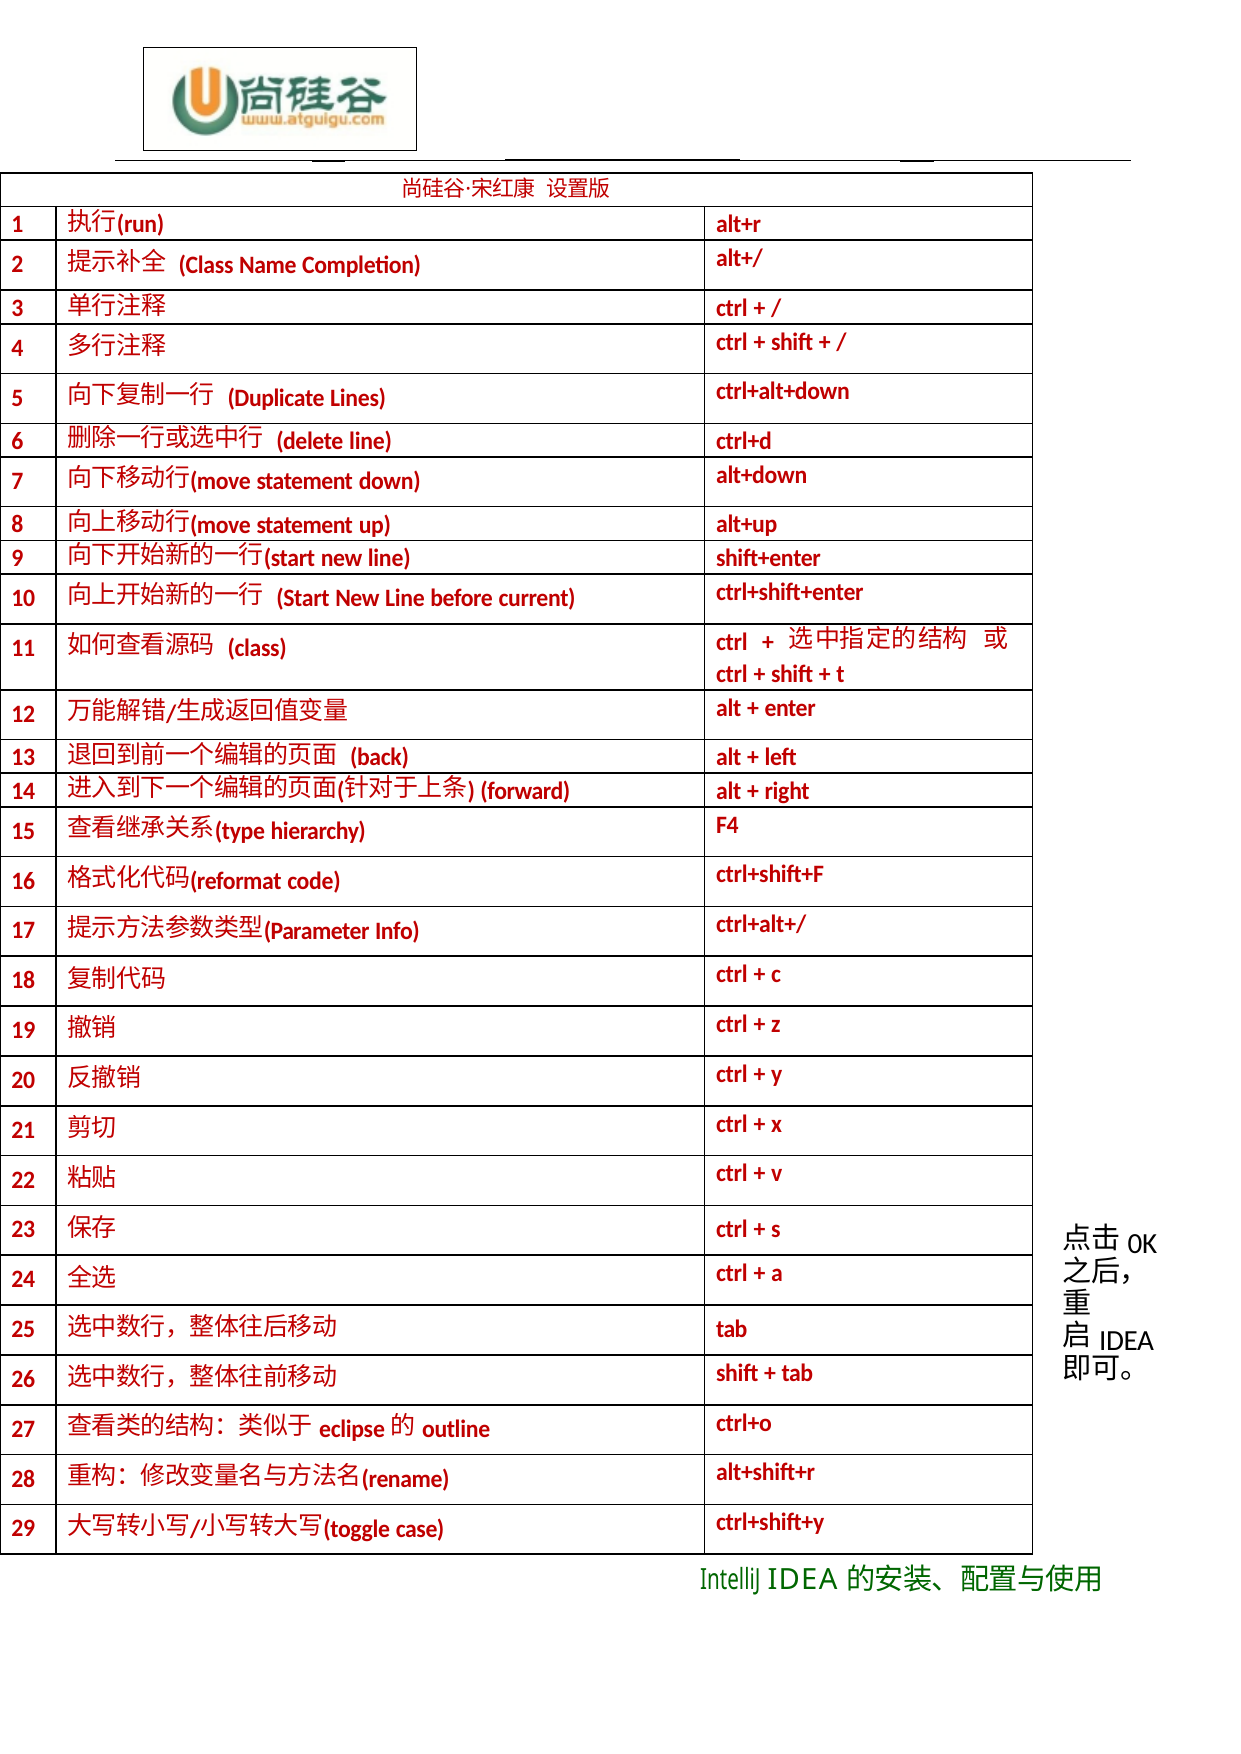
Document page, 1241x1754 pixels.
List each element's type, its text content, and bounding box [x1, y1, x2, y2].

table_cell 万能解错/生成返回值变量 [57, 691, 704, 739]
table_cell ctrl+shift+y [705, 1505, 1032, 1553]
table_cell 18 [1, 957, 55, 1005]
table_cell alt+/ [705, 241, 1032, 289]
table_cell ctrl + c [705, 957, 1032, 1005]
table_cell ctrl + s [705, 1206, 1032, 1254]
table_cell 选中数行，整体往前移动 [57, 1356, 704, 1404]
table_cell 19 [1, 1007, 55, 1055]
table_cell 2 [1, 241, 55, 289]
table_cell alt+up [705, 507, 1032, 539]
table_cell 15 [1, 808, 55, 856]
table_cell 29 [1, 1505, 55, 1553]
table_cell ctrl + x [705, 1107, 1032, 1155]
table_cell ctrl+d [705, 424, 1032, 456]
table_cell 3 [1, 291, 55, 323]
table_cell 提示补全 (Class Name Completion) [57, 241, 704, 289]
table_cell ctrl + v [705, 1156, 1032, 1204]
table_cell ctrl+o [705, 1406, 1032, 1454]
table_cell 向上开始新的一行 (Start New Line before current) [57, 575, 704, 623]
table_cell 8 [1, 507, 55, 539]
table_header 尚硅谷·宋红康 设置版 [1, 174, 1032, 206]
table_cell 复制代码 [57, 957, 704, 1005]
table_cell ctrl+shift+enter [705, 575, 1032, 623]
table_cell 向下复制一行 (Duplicate Lines) [57, 374, 704, 422]
table_cell 4 [1, 325, 55, 373]
table_cell 10 [1, 575, 55, 623]
table_cell shift+enter [705, 541, 1032, 573]
table_cell 退回到前一个编辑的页面 (back) [57, 740, 704, 772]
table_cell 保存 [57, 1206, 704, 1254]
table_cell 向下移动行(move statement down) [57, 458, 704, 506]
table_cell alt + enter [705, 691, 1032, 739]
table_cell 向下开始新的一行(start new line) [57, 541, 704, 573]
table_cell 6 [1, 424, 55, 456]
table_cell 17 [1, 907, 55, 955]
table_cell 12 [1, 691, 55, 739]
table_cell 22 [1, 1156, 55, 1204]
table_cell 多行注释 [57, 325, 704, 373]
table_cell 11 [1, 625, 55, 689]
table_cell alt + right [705, 774, 1032, 806]
table_cell 9 [1, 541, 55, 573]
table_cell 20 [1, 1057, 55, 1105]
table_cell 重构：修改变量名与方法名(rename) [57, 1455, 704, 1503]
table_cell 26 [1, 1356, 55, 1404]
table_cell 查看类的结构：类似于 eclipse 的 outline [57, 1406, 704, 1454]
table_cell 选中数行，整体往后移动 [57, 1306, 704, 1354]
table_cell alt + left [705, 740, 1032, 772]
table_cell ctrl + z [705, 1007, 1032, 1055]
table_cell shift + tab [705, 1356, 1032, 1404]
table_cell 反撤销 [57, 1057, 704, 1105]
table_cell 粘贴 [57, 1156, 704, 1204]
table_cell F4 [705, 808, 1032, 856]
table_cell 5 [1, 374, 55, 422]
table_cell 撤销 [57, 1007, 704, 1055]
table_cell alt+down [705, 458, 1032, 506]
table_cell 单行注释 [57, 291, 704, 323]
table_cell 7 [1, 458, 55, 506]
table_cell 进入到下一个编辑的页面(针对于上条) (forward) [57, 774, 704, 806]
table_cell ctrl + 选 中指 定的 结构 或 ctrl + shift + t [705, 625, 1032, 689]
table_cell 全选 [57, 1256, 704, 1304]
picture [144, 48, 416, 150]
table_cell 13 [1, 740, 55, 772]
table_cell ctrl+shift+F [705, 857, 1032, 906]
text IntelliJ IDEA 的安装、配置与使用 [700, 1389, 1171, 1598]
table_cell 24 [1, 1256, 55, 1304]
table_cell ctrl + y [705, 1057, 1032, 1105]
table_cell ctrl + shift + / [705, 325, 1032, 373]
table_cell ctrl+alt+/ [705, 907, 1032, 955]
table_cell 执行(run) [57, 207, 704, 239]
table_cell 25 [1, 1306, 55, 1354]
table_cell 23 [1, 1206, 55, 1254]
table_cell alt+shift+r [705, 1455, 1032, 1503]
table_cell ctrl+alt+down [705, 374, 1032, 422]
table_cell 查看继承关系(type hierarchy) [57, 808, 704, 856]
table_cell 提示方法参数类型(Parameter Info) [57, 907, 704, 955]
table_cell 格式化代码(reformat code) [57, 857, 704, 906]
table_cell 向上移动行(move statement up) [57, 507, 704, 539]
table_cell alt+r [705, 207, 1032, 239]
table_cell 1 [1, 207, 55, 239]
table_cell 大写转小写/小写转大写(toggle case) [57, 1505, 704, 1553]
table_cell 28 [1, 1455, 55, 1503]
table_cell tab [705, 1306, 1032, 1354]
table_cell 剪切 [57, 1107, 704, 1155]
text 点击 0K 之后，重启 IDEA 即可。 [1033, 1227, 1171, 1389]
table_cell ctrl + a [705, 1256, 1032, 1304]
table_cell 27 [1, 1406, 55, 1454]
table_cell 21 [1, 1107, 55, 1155]
table_cell 如何查看源码 (class) [57, 625, 704, 689]
table_cell 16 [1, 857, 55, 906]
table_cell 14 [1, 774, 55, 806]
table_cell ctrl + / [705, 291, 1032, 323]
table_cell 删除一行或选中行 (delete line) [57, 424, 704, 456]
